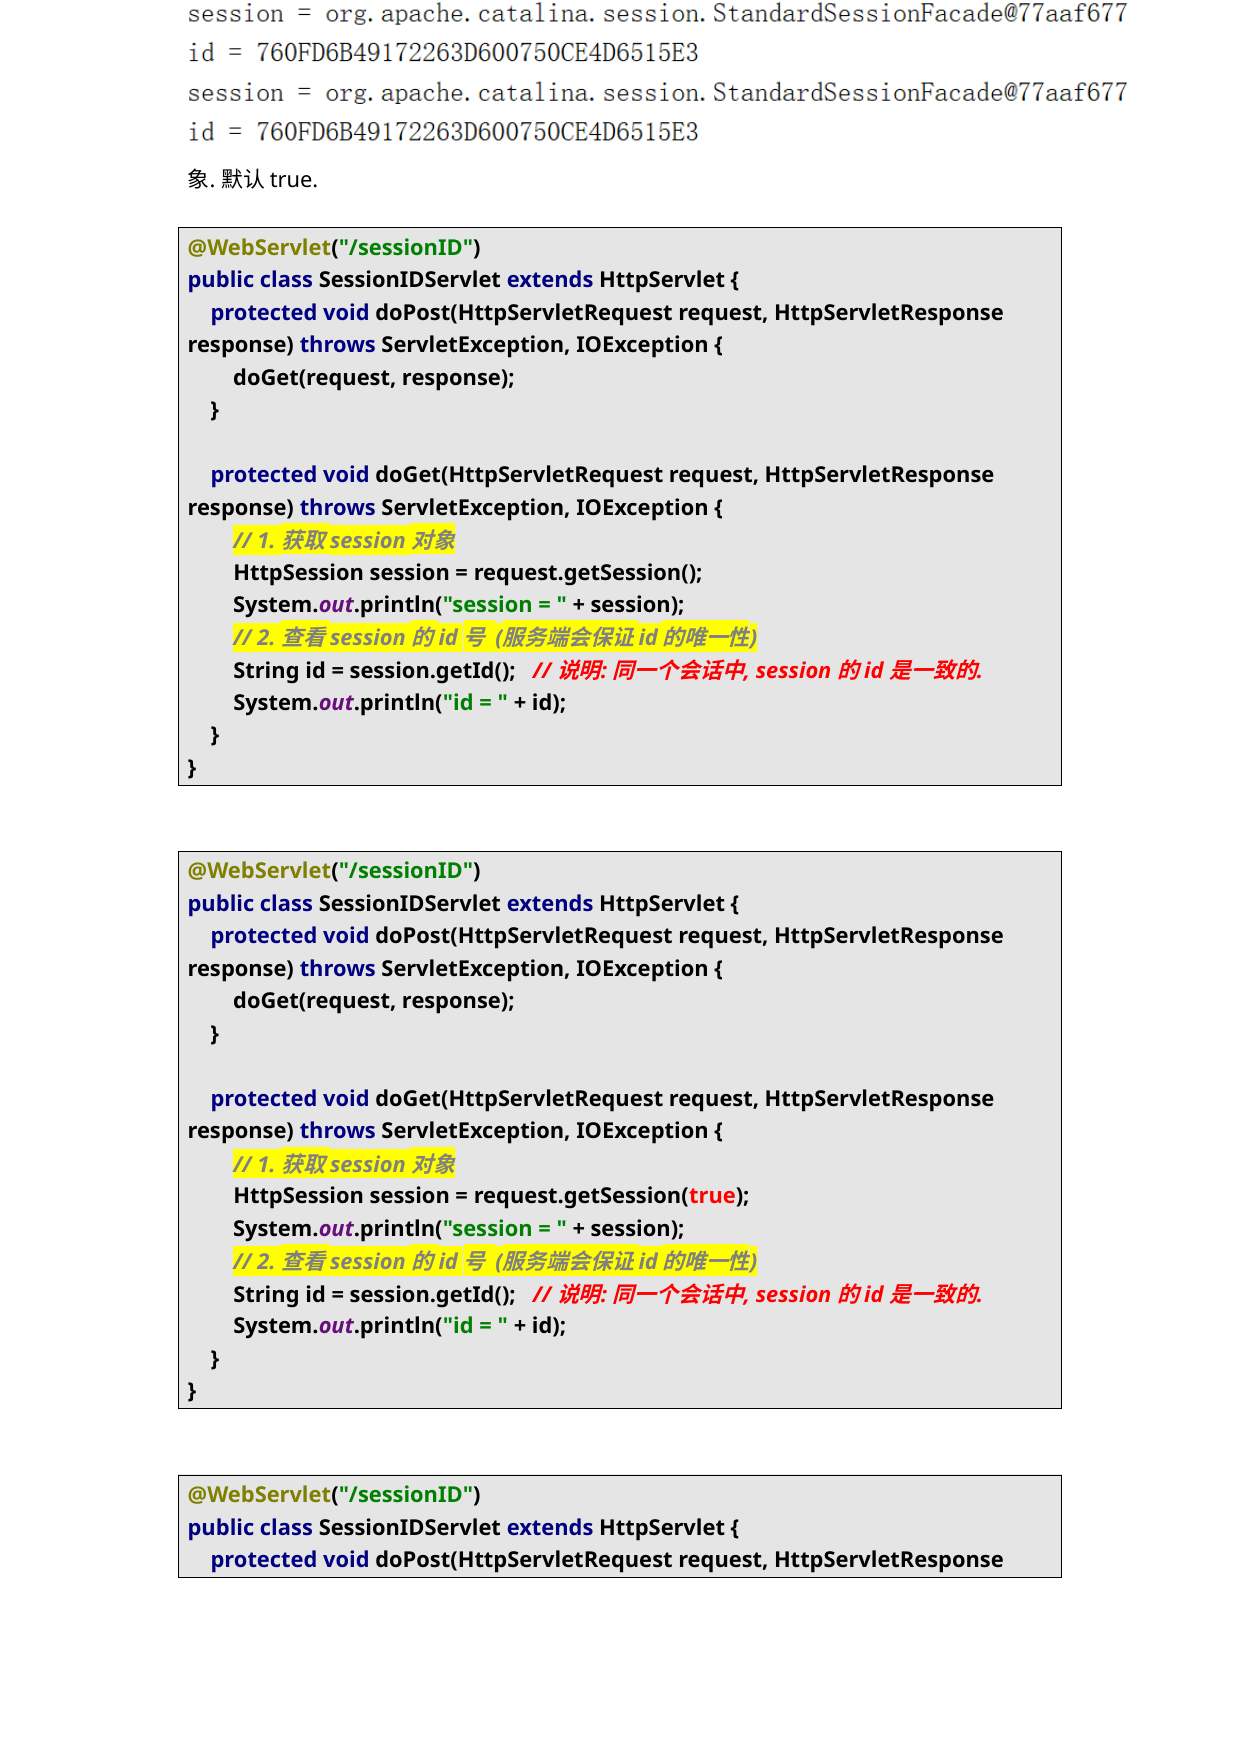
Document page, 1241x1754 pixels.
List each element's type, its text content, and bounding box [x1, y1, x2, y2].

text @WebServlet("/sessionID") public class SessionIDServlet extends HttpServlet { protected void doPost(HttpServletRequest request, HttpServletResponse response) throws ServletException, IOException { doGet(request, response); } protected void doGet(HttpServletRequest request, HttpServletResponse response) throws ServletException, IOException { // 1. 获取 session 对象 HttpSession session = request.getSession(true); System.out.println("session = " + session); // 2. 查看 session 的 id 号 (服务端会保证id的唯一性) String id = session.getId(); // 说明: 同一个会话中, session 的 id 是一致的. System.out.println("id = " + id); } } [179, 852, 1061, 1408]
picture [187, 0, 1140, 153]
text 说明 : 如果 create 参数为 true, 当前没有 session 对象时, 则会创建一个新的 session 对象返回, 如果 create 参数为 null, 当前如果没有 session 对象, 则返回 null. 不创建 session 对象. 默认 true. [187, 162, 1053, 194]
text @WebServlet("/sessionID") public class SessionIDServlet extends HttpServlet { protected void doPost(HttpServletRequest request, HttpServletResponse response) throws ServletException, IOException { doGet(request, response); } protected void doGet(HttpServletRequest request, HttpServletResponse response) throws ServletException, IOException { // 1. 获取 session 对象 HttpSession session = request.getSession(); System.out.println("session = " + session); // 2. 查看 session 的 id 号 (服务端会保证id的唯一性) String id = session.getId(); // 说明: 同一个会话中, session 的 id 是一致的. System.out.println("id = " + id); } } [179, 228, 1061, 785]
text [179, 1476, 1061, 1577]
